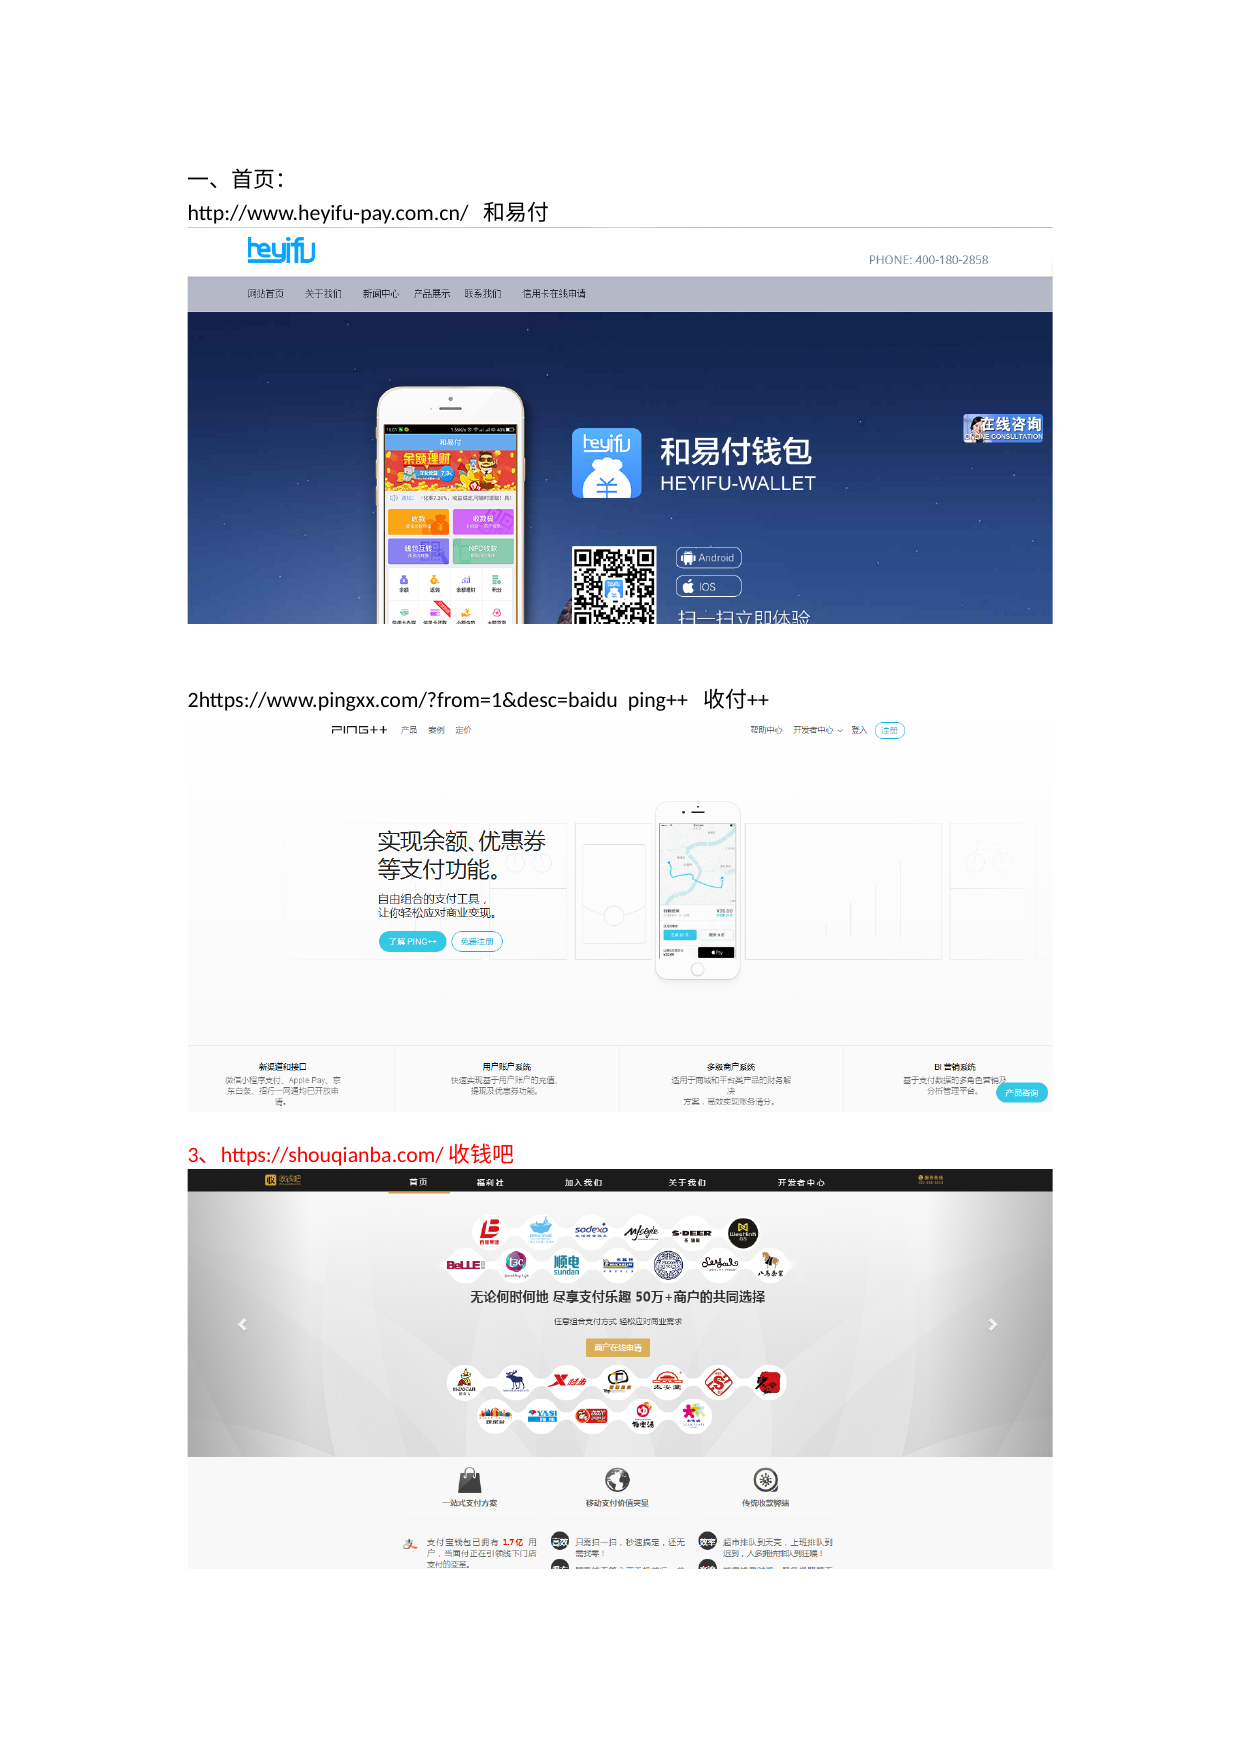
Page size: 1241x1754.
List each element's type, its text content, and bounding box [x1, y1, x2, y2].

picture [187, 714, 1053, 1112]
text 一、首页： [187, 162, 1053, 194]
picture [187, 1169, 1053, 1569]
text 3、https://shouqianba.com/ 收钱吧 [187, 1137, 1053, 1169]
picture [187, 227, 1053, 624]
text http://www.heyifu-pay.com.cn/ 和易付 [187, 194, 1053, 227]
text 2https://www.pingxx.com/?from=1&desc=baidu ping++ 收付++ [187, 682, 1053, 714]
